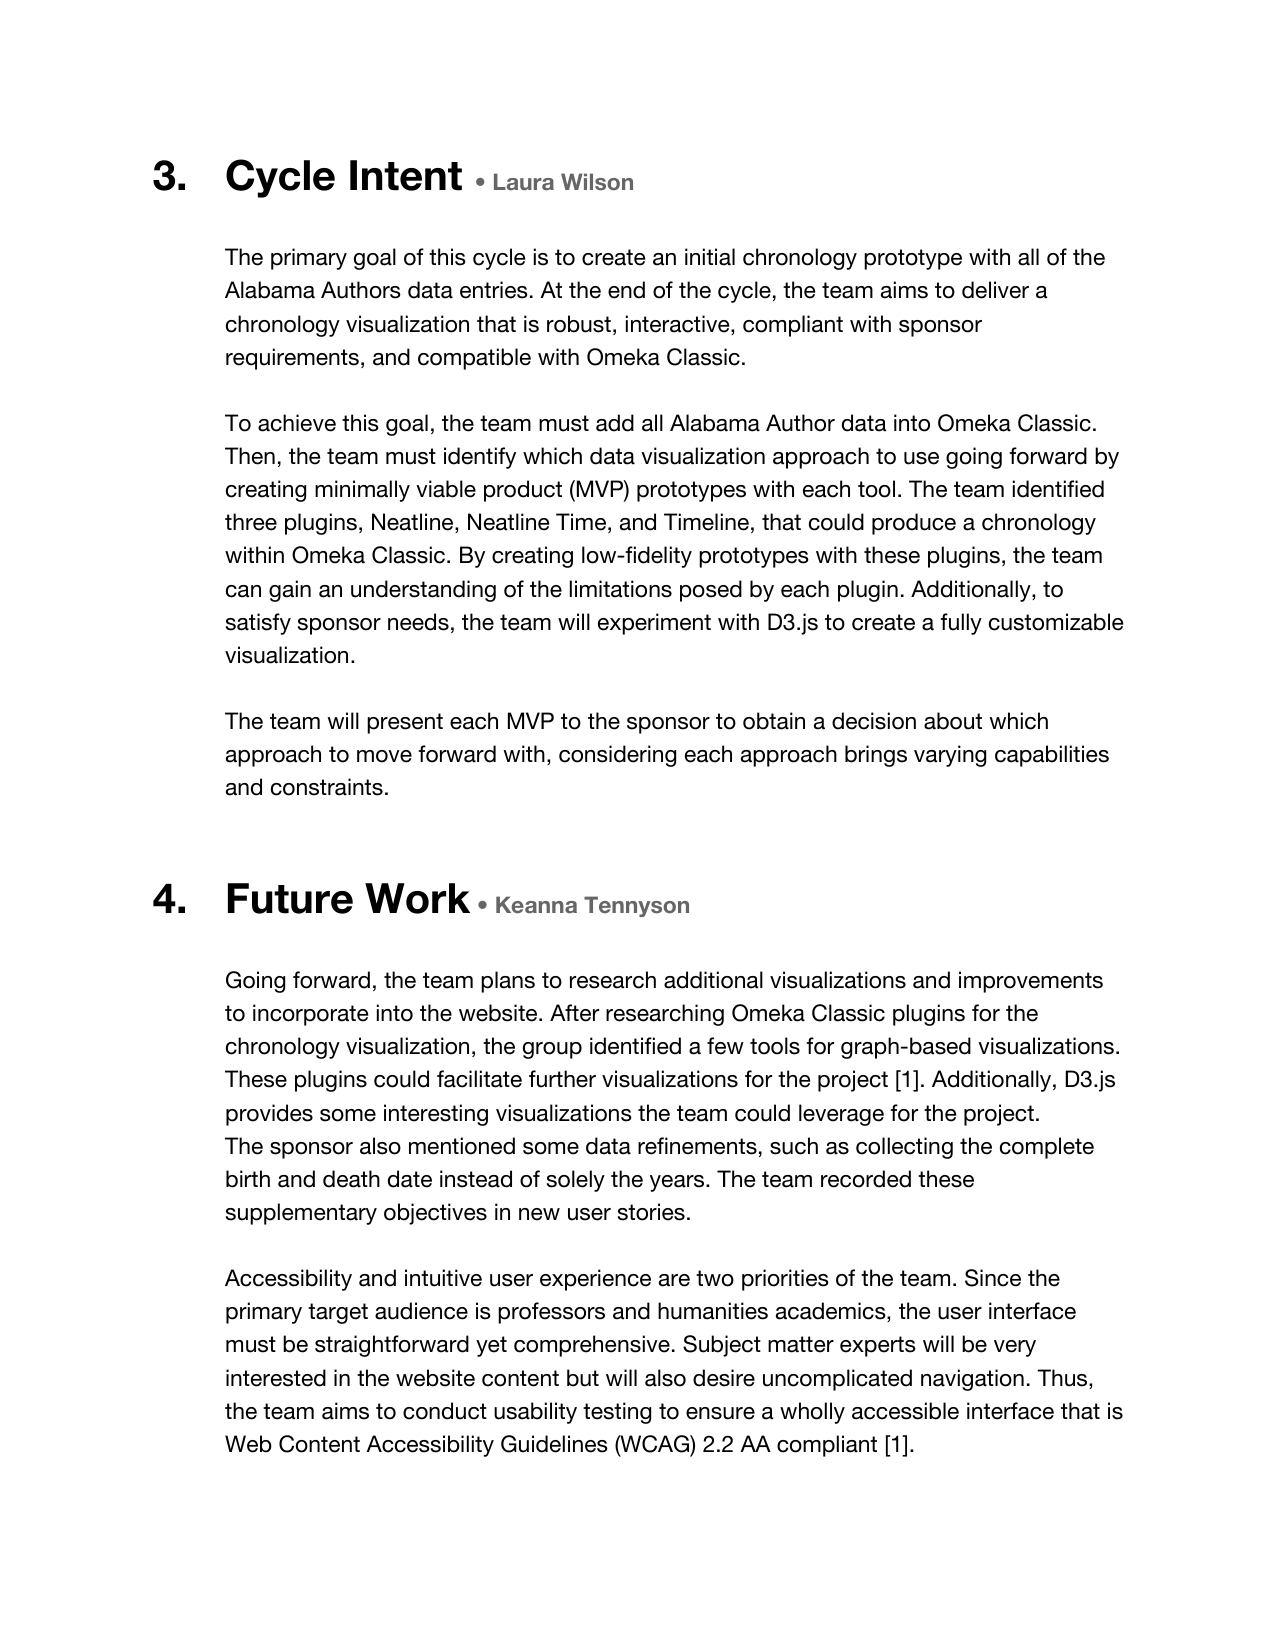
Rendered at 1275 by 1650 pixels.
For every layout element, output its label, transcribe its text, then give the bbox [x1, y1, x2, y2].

subtitle Future Work • Keanna Tennyson [187, 873, 1125, 925]
text The team will present each MVP to the sponsor to obtain a decision about which approach to move forward with, considering each approach brings varying capabilities and constraints. [225, 707, 1125, 802]
text Accessibility and intuitive user experience are two priorities of the team. Since the primary target audience is professors and humanities academics, the user interface must be straightforward yet comprehensive. Subject matter experts will be very interested in the website content but will also desire uncomplicated navigation. Thus, the team aims to conduct usability testing to ensure a wholly accessible interface that is Web Content Accessibility Guidelines (WCAG) 2.2 AA compliant [1]. [225, 1264, 1125, 1459]
text To achieve this goal, the team must add all Alabama Author data into Omeka Classic. Then, the team must identify which data visualization approach to use going forward by creating minimally viable product (MVP) prototypes with each tool. The team identified three plugins, Neatline, Neatline Time, and Timeline, that could produce a chronology within Omeka Classic. By creating low-fidelity prototypes with these plugins, the team can gain an understanding of the limitations posed by each plugin. Additionally, to satisfy sponsor needs, the team will experiment with D3.js to create a fully customizable visualization. [225, 409, 1125, 670]
text The primary goal of this cycle is to create an initial chronology prototype with all of the Alabama Authors data entries. At the end of the cycle, the team aims to deliver a chronology visualization that is robust, interactive, compliant with sponsor requirements, and compatible with Omeka Classic. [225, 243, 1125, 372]
subtitle Cycle Intent • Laura Wilson [187, 150, 1125, 202]
text The sponsor also mentioned some data refinements, such as collecting the complete birth and death date instead of solely the years. The team recorded these supplementary objectives in new user stories. [225, 1132, 1125, 1227]
text Going forward, the team plans to research additional visualizations and improvements to incorporate into the website. After researching Omeka Classic plugins for the chronology visualization, the group identified a few tools for graph-based visualizations. These plugins could facilitate further visualizations for the project [1]. Additionally, D3.js provides some interesting visualizations the team could leverage for the project. [225, 966, 1125, 1128]
